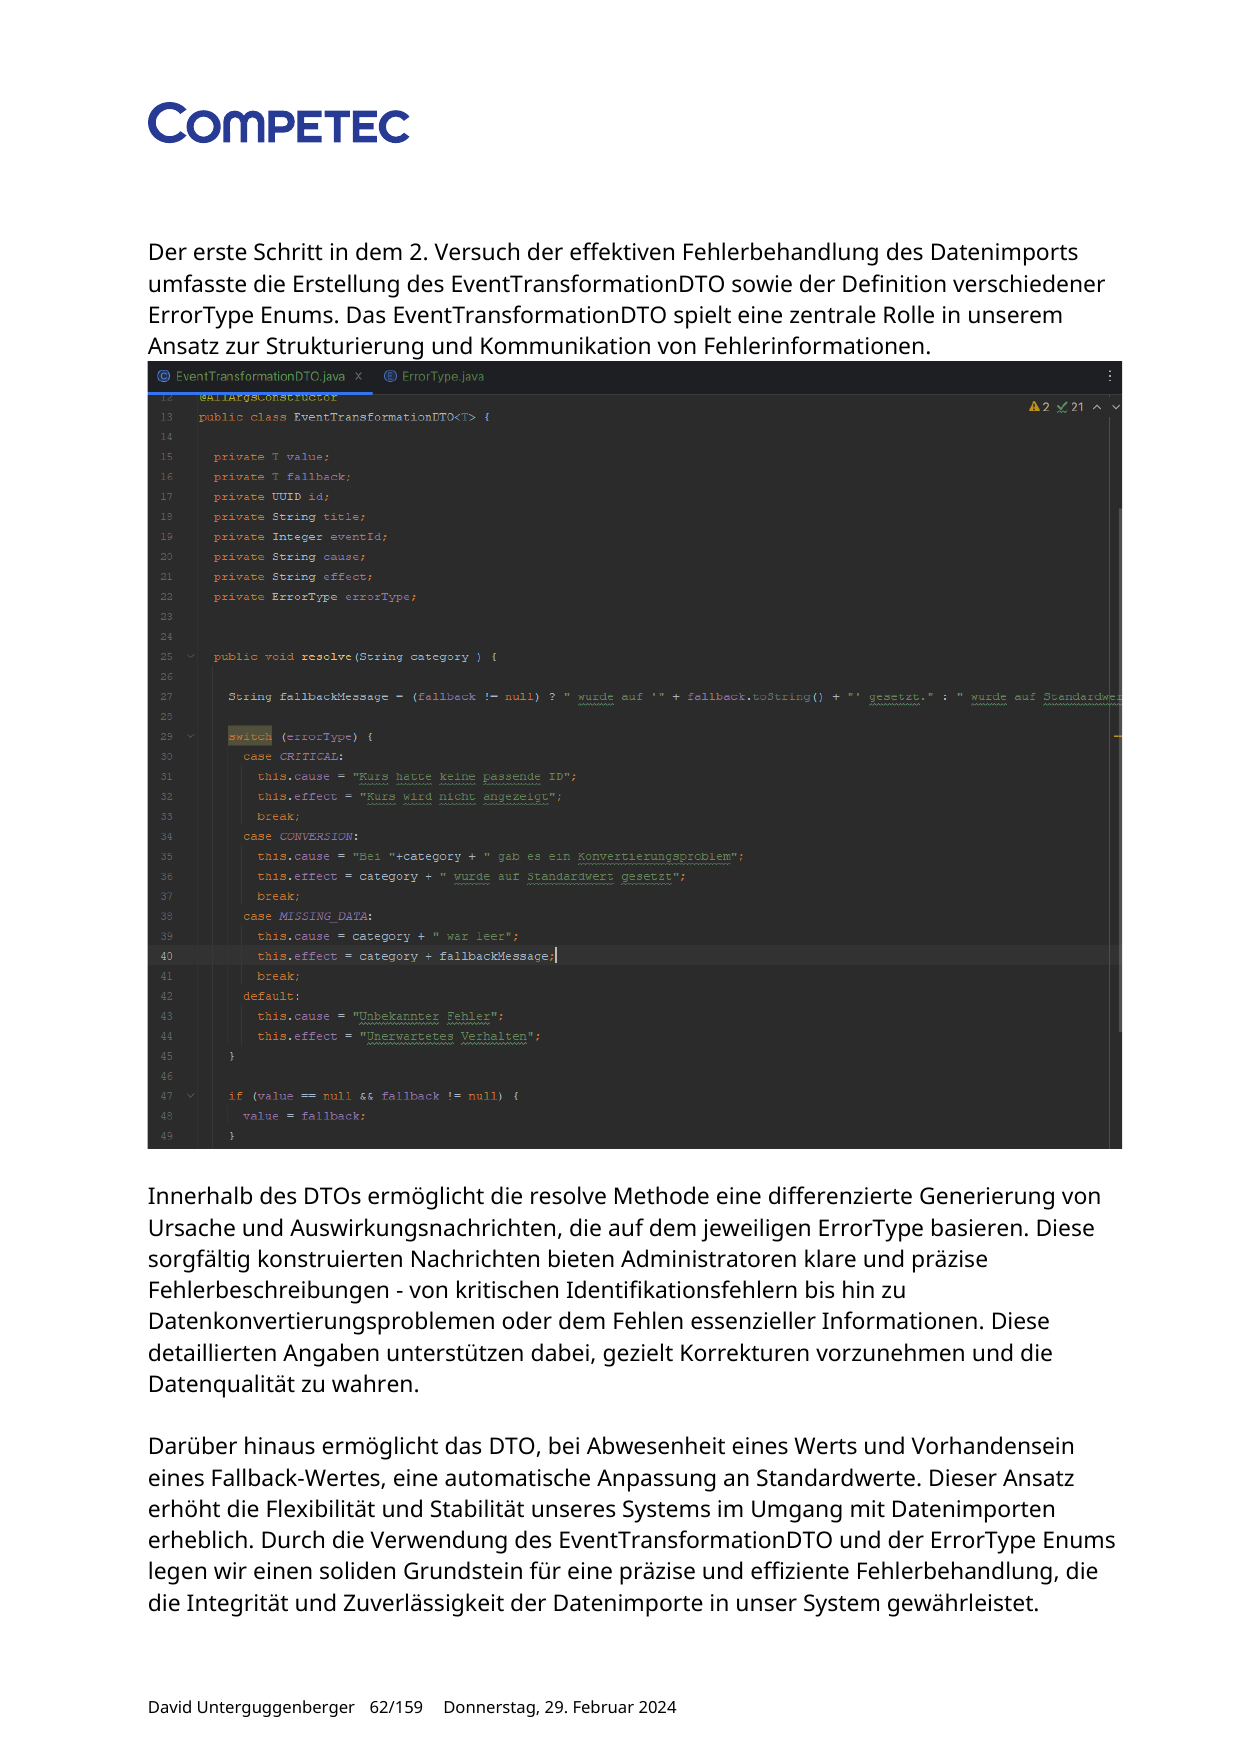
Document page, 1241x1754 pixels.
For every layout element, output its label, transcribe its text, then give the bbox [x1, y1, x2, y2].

picture [147, 361, 1123, 1149]
text Innerhalb des DTOs ermöglicht die resolve Methode eine differenzierte Generierung von Ursache und Auswirkungsnachrichten, die auf dem jeweiligen ErrorType basieren. Diese sorgfältig konstruierten Nachrichten bieten Administratoren klare und präzise Fehlerbeschreibungen - von kritischen Identifikationsfehlern bis hin zu Datenkonvertierungsproblemen oder dem Fehlen essenzieller Informationen. Diese detaillierten Angaben unterstützen dabei, gezielt Korrekturen vorzunehmen und die Datenqualität zu wahren. [148, 1180, 1122, 1399]
text Der erste Schritt in dem 2. Versuch der effektiven Fehlerbehandlung des Datenimports umfasste die Erstellung des EventTransformationDTO sowie der Definition verschiedener ErrorType Enums. Das EventTransformationDTO spielt eine zentrale Rolle in unserem Ansatz zur Strukturierung und Kommunikation von Fehlerinformationen. [148, 236, 1122, 361]
text Darüber hinaus ermöglicht das DTO, bei Abwesenheit eines Werts und Vorhandensein eines Fallback-Wertes, eine automatische Anpassung an Standardwerte. Dieser Ansatz erhöht die Flexibilität und Stabilität unseres Systems im Umgang mit Datenimporten erheblich. Durch die Verwendung des EventTransformationDTO und der ErrorType Enums legen wir einen soliden Grundstein für eine präzise und effiziente Fehlerbehandlung, die die Integrität und Zuverlässigkeit der Datenimporte in unser System gewährleistet. [148, 1430, 1122, 1618]
